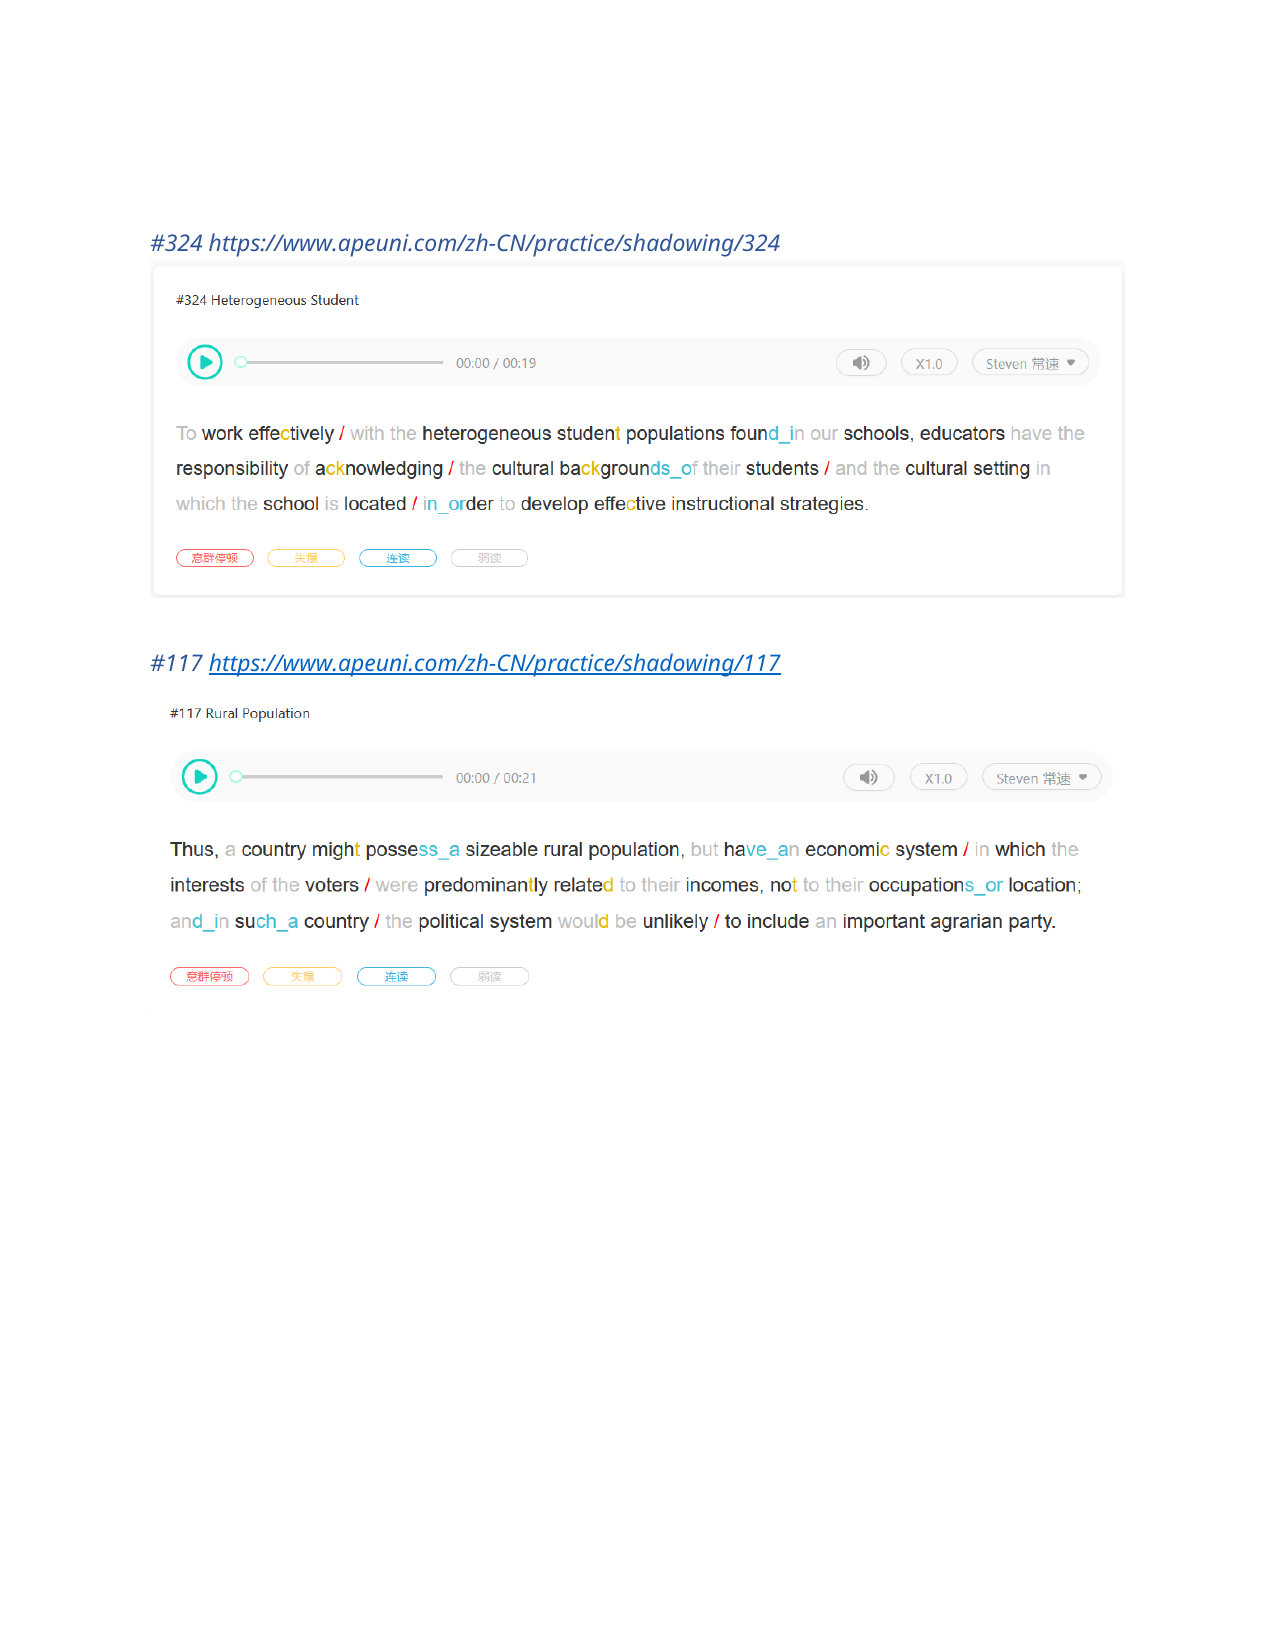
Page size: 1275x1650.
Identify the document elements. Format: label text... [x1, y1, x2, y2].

picture [150, 680, 1125, 1014]
subtitle #324 https://www.apeuni.com/zh-CN/practice/shadowing/324 [150, 227, 1125, 258]
picture [150, 260, 1125, 598]
subtitle #117 https://www.apeuni.com/zh-CN/practice/shadowing/117 [150, 647, 1125, 678]
